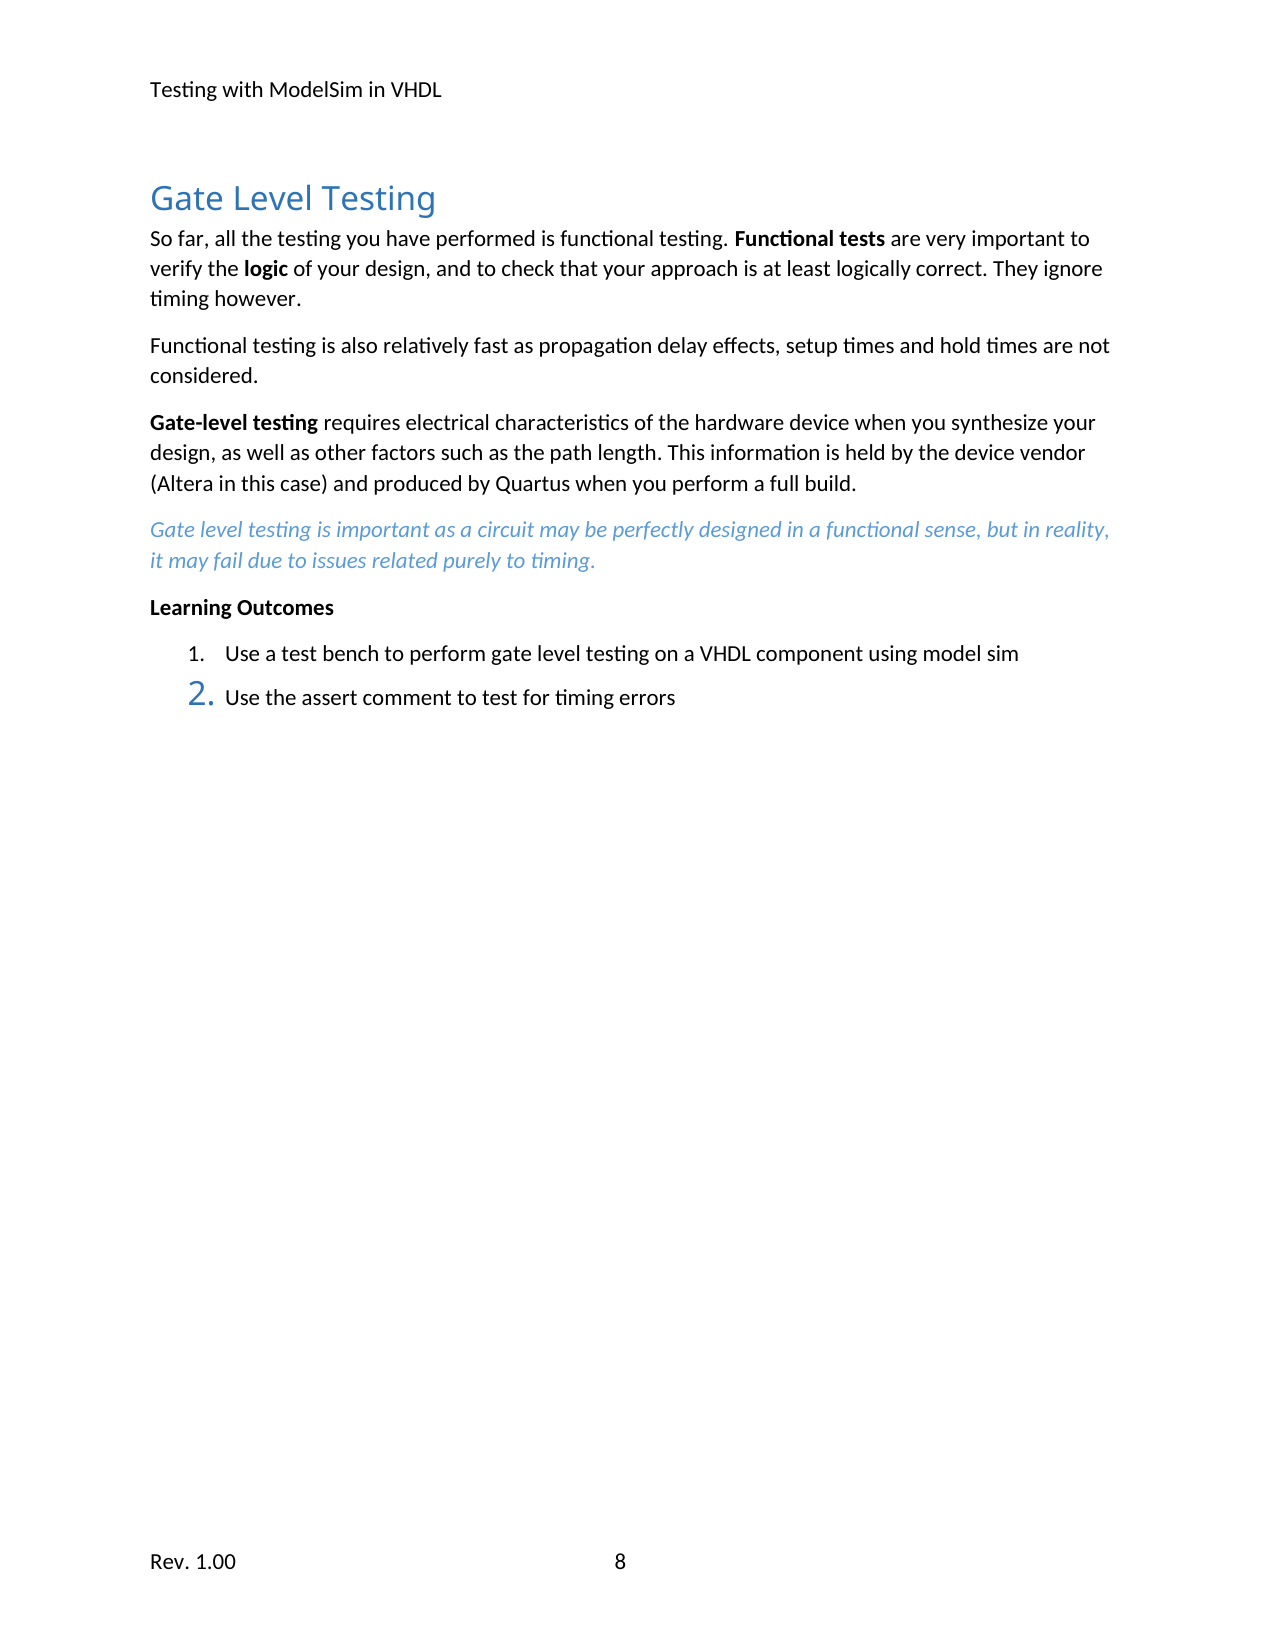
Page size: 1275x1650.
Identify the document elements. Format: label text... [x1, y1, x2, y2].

text Learning Outcomes [150, 593, 1125, 621]
text Functional testing is also relatively fast as propagation delay effects, setup times and hold times are not considered. [150, 331, 1125, 389]
text Gate level testing is important as a circuit may be perfectly designed in a functional sense, but in reality, it may fail due to issues related purely to timing. [150, 516, 1125, 574]
list Use a test bench to perform gate level testing on a VHDL component using model sim [187, 639, 1125, 668]
list Use the assert comment to test for timing errors [187, 670, 1125, 715]
text Gate-level testing requires electrical characteristics of the hardware device when you synthesize your design, as well as other factors such as the path length. This information is held by the device vendor (Altera in this case) and produced by Quartus when you perform a full build. [150, 408, 1125, 497]
text So far, all the testing you have performed is functional testing. Functional tests are very important to verify the logic of your design, and to check that your approach is at least logically correct. They ignore timing however. [150, 224, 1125, 312]
subtitle Gate Level Testing [150, 175, 1125, 220]
